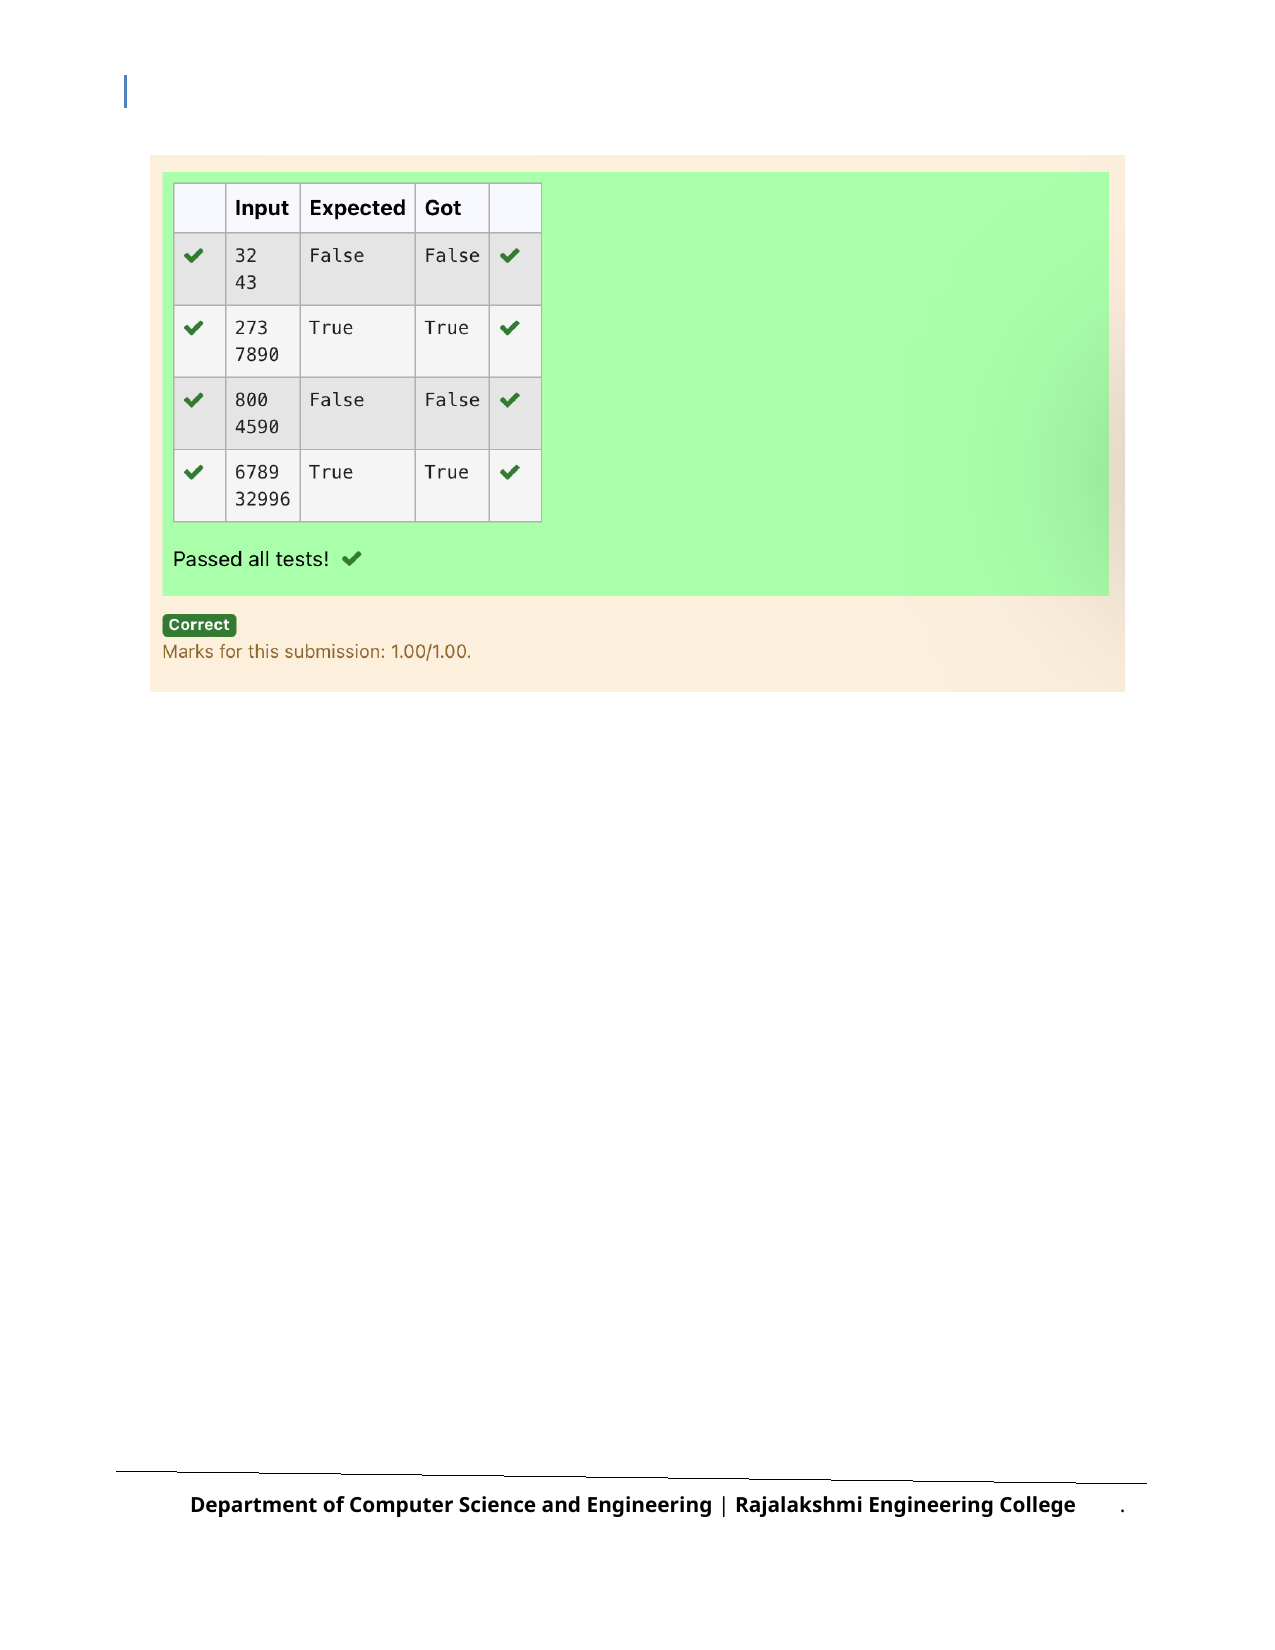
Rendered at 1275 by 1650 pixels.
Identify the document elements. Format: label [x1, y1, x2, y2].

picture [150, 150, 1125, 692]
